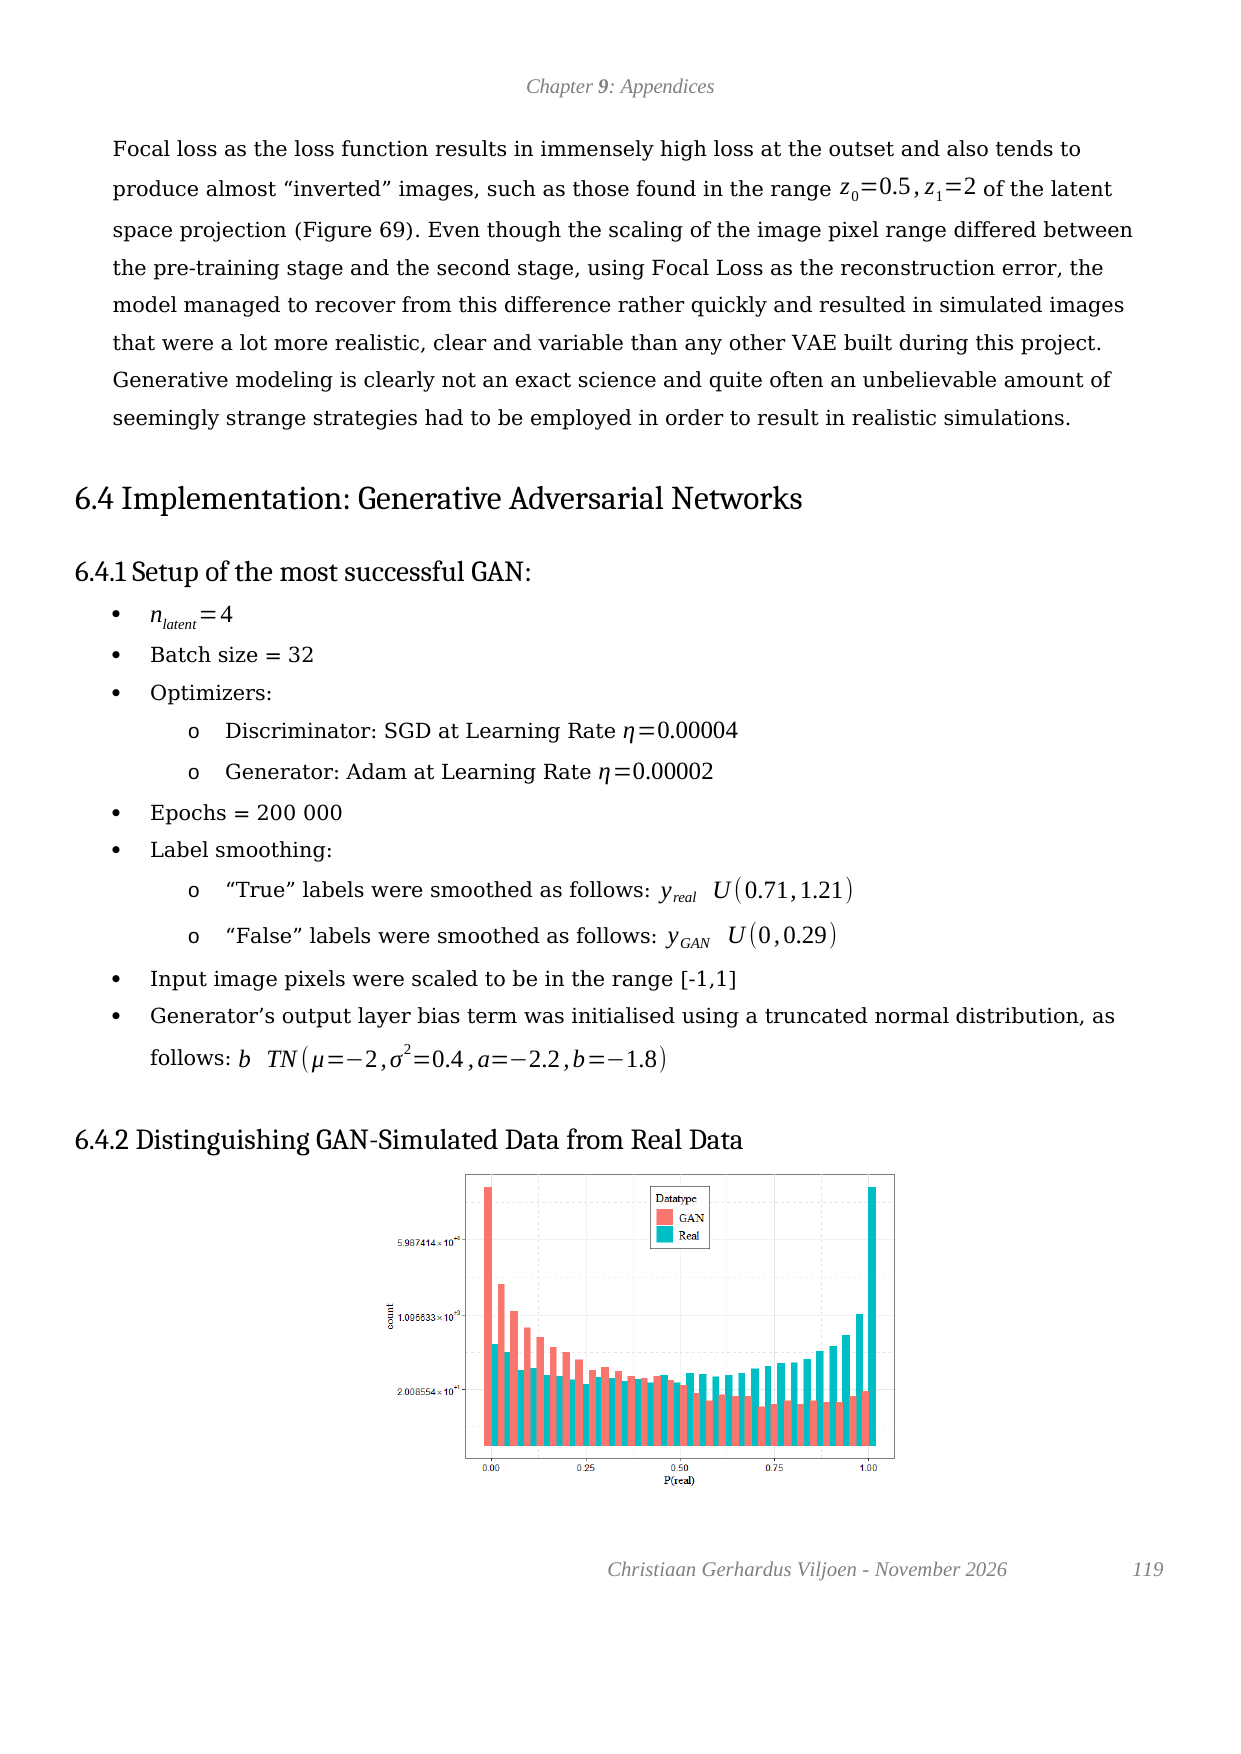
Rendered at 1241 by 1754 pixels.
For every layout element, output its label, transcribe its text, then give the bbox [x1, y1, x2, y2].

list Label smoothing: [112, 837, 1165, 862]
list Generator: Adam at Learning Rate [187, 758, 1165, 786]
list Generator’s output layer bias term was initialised using a truncated normal distribution, as follows: [112, 1003, 1165, 1073]
picture [378, 1169, 900, 1491]
subtitle Distinguishing GAN-Simulated Data from Real Data [75, 1123, 1165, 1157]
list “False” labels were smoothed as follows: [187, 920, 1165, 952]
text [112, 135, 1165, 429]
list Batch size = 32 [112, 642, 1165, 667]
subtitle Implementation: Generative Adversarial Networks [75, 479, 1165, 518]
list “True” labels were smoothed as follows: [187, 874, 1165, 906]
subtitle Setup of the most successful GAN: [75, 555, 1165, 589]
list Optimizers: [112, 679, 1165, 705]
list Discriminator: SGD at Learning Rate [187, 717, 1165, 745]
list Epochs = 200 000 [112, 799, 1165, 824]
list Input image pixels were scaled to be in the range [-1,1] [112, 965, 1165, 990]
